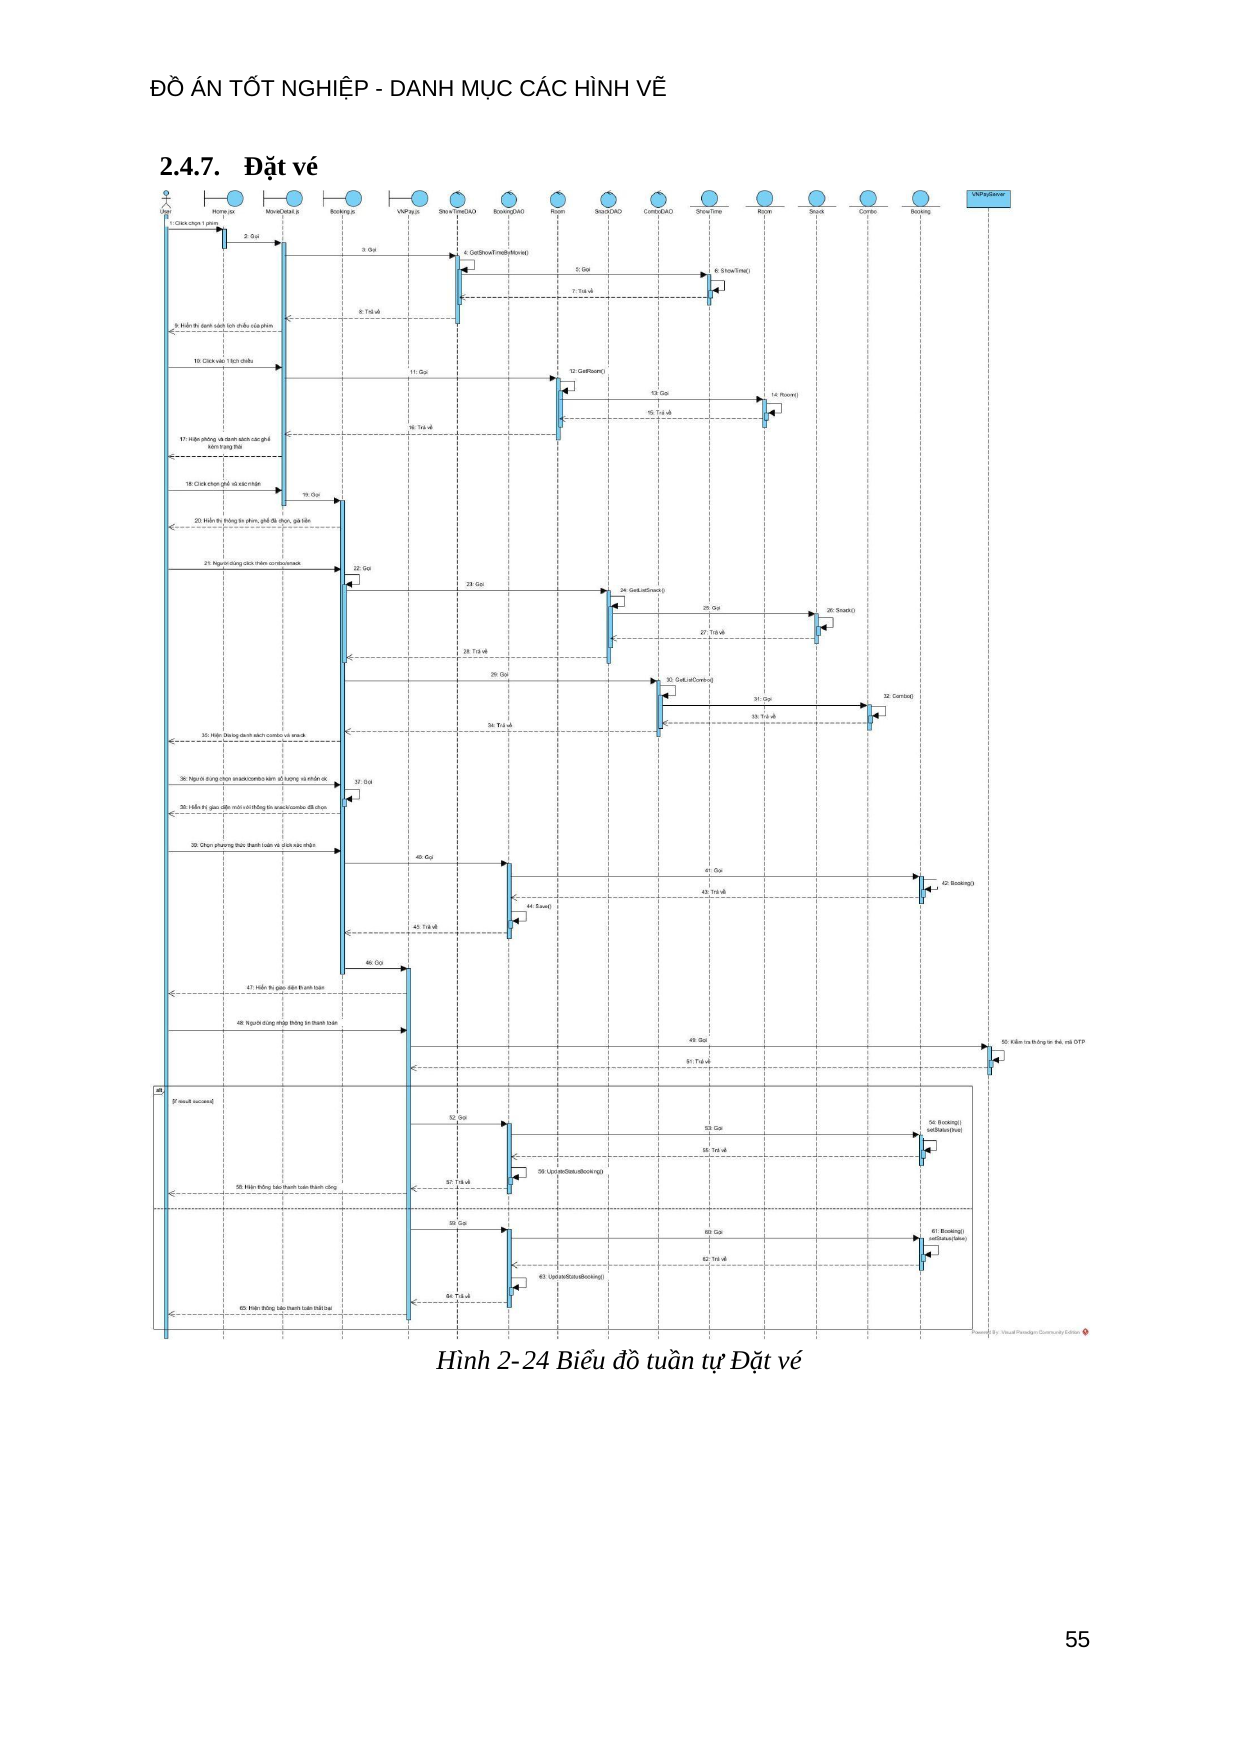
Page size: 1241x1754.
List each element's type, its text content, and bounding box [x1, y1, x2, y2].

picture [150, 190, 1091, 1340]
subtitle Đặt vé [159, 150, 1090, 181]
text Hình 2-24 Biểu đồ tuần tự Đặt vé [150, 1344, 1090, 1375]
